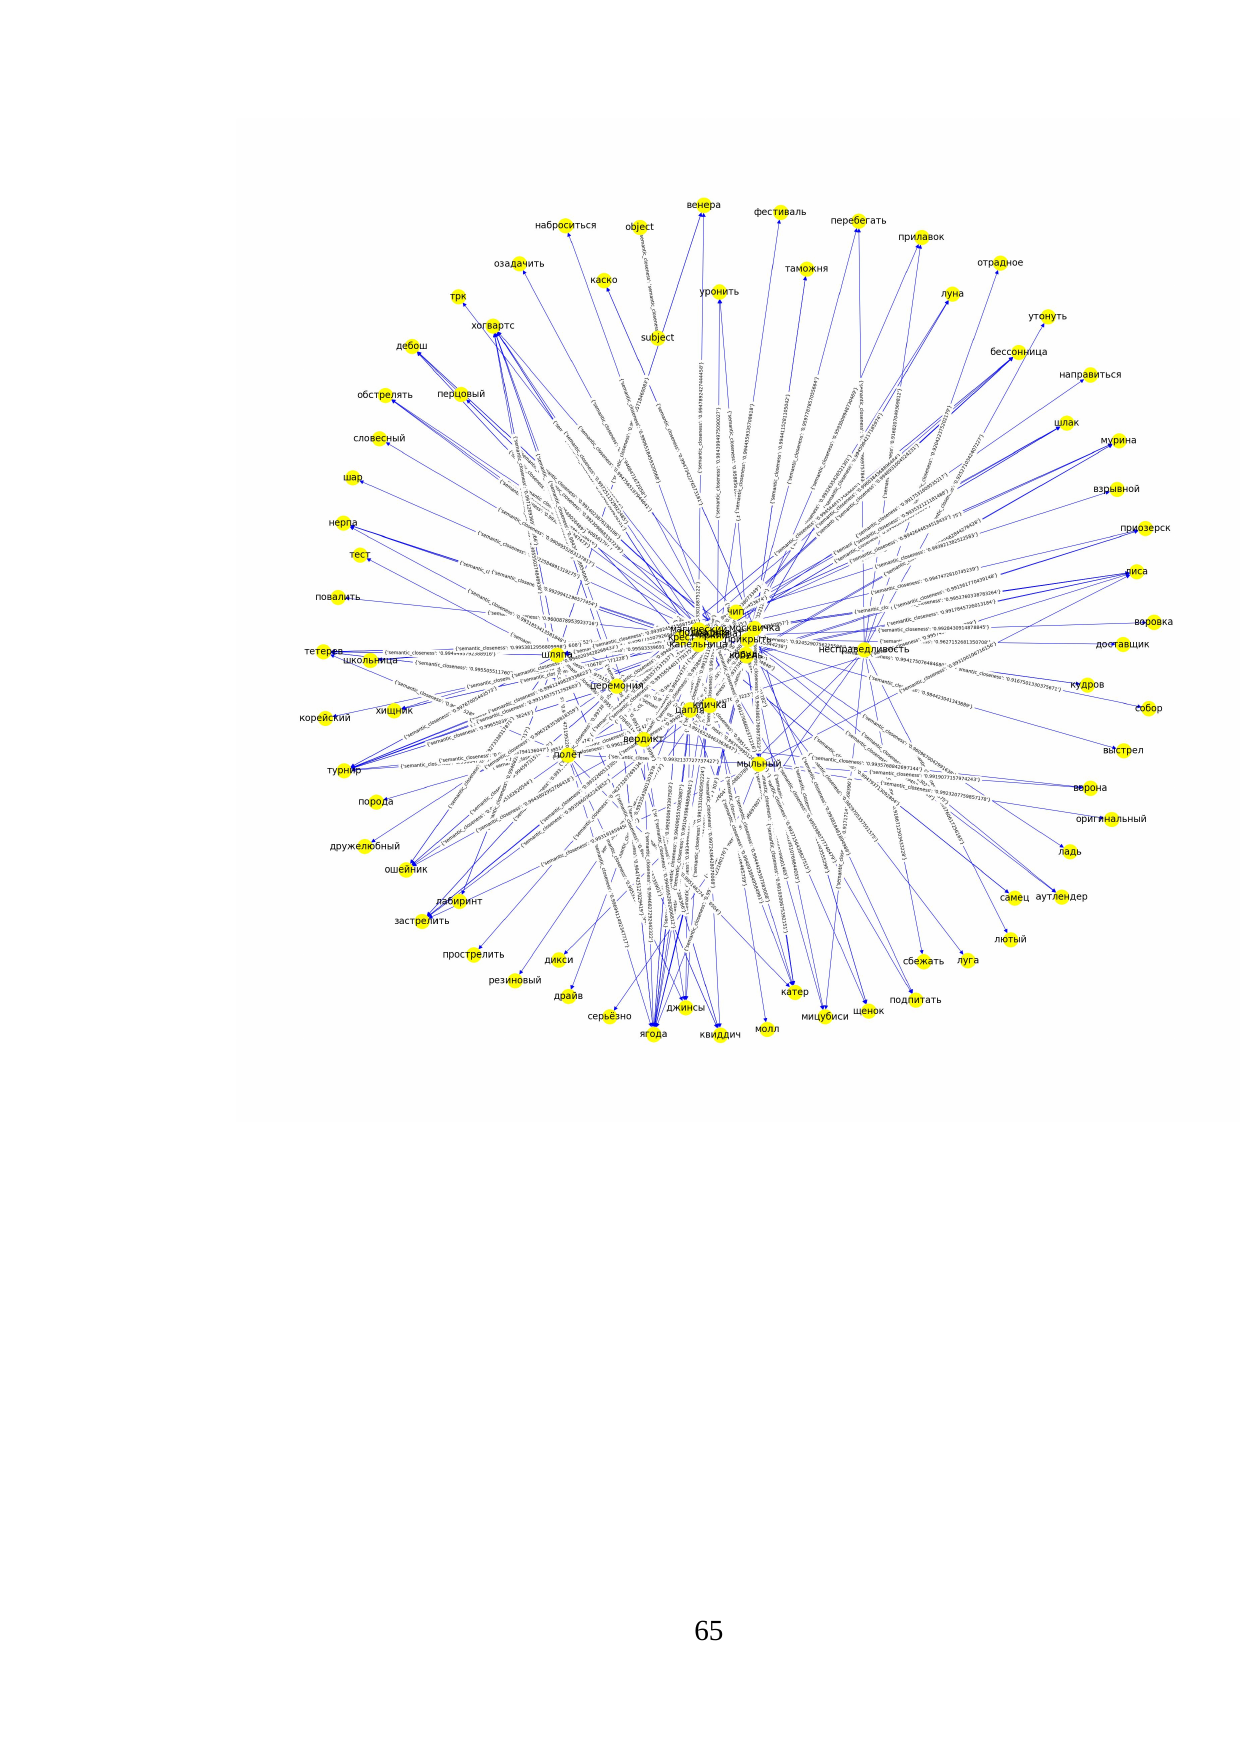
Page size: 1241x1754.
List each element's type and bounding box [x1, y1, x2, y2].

picture [236, 118, 1241, 1122]
